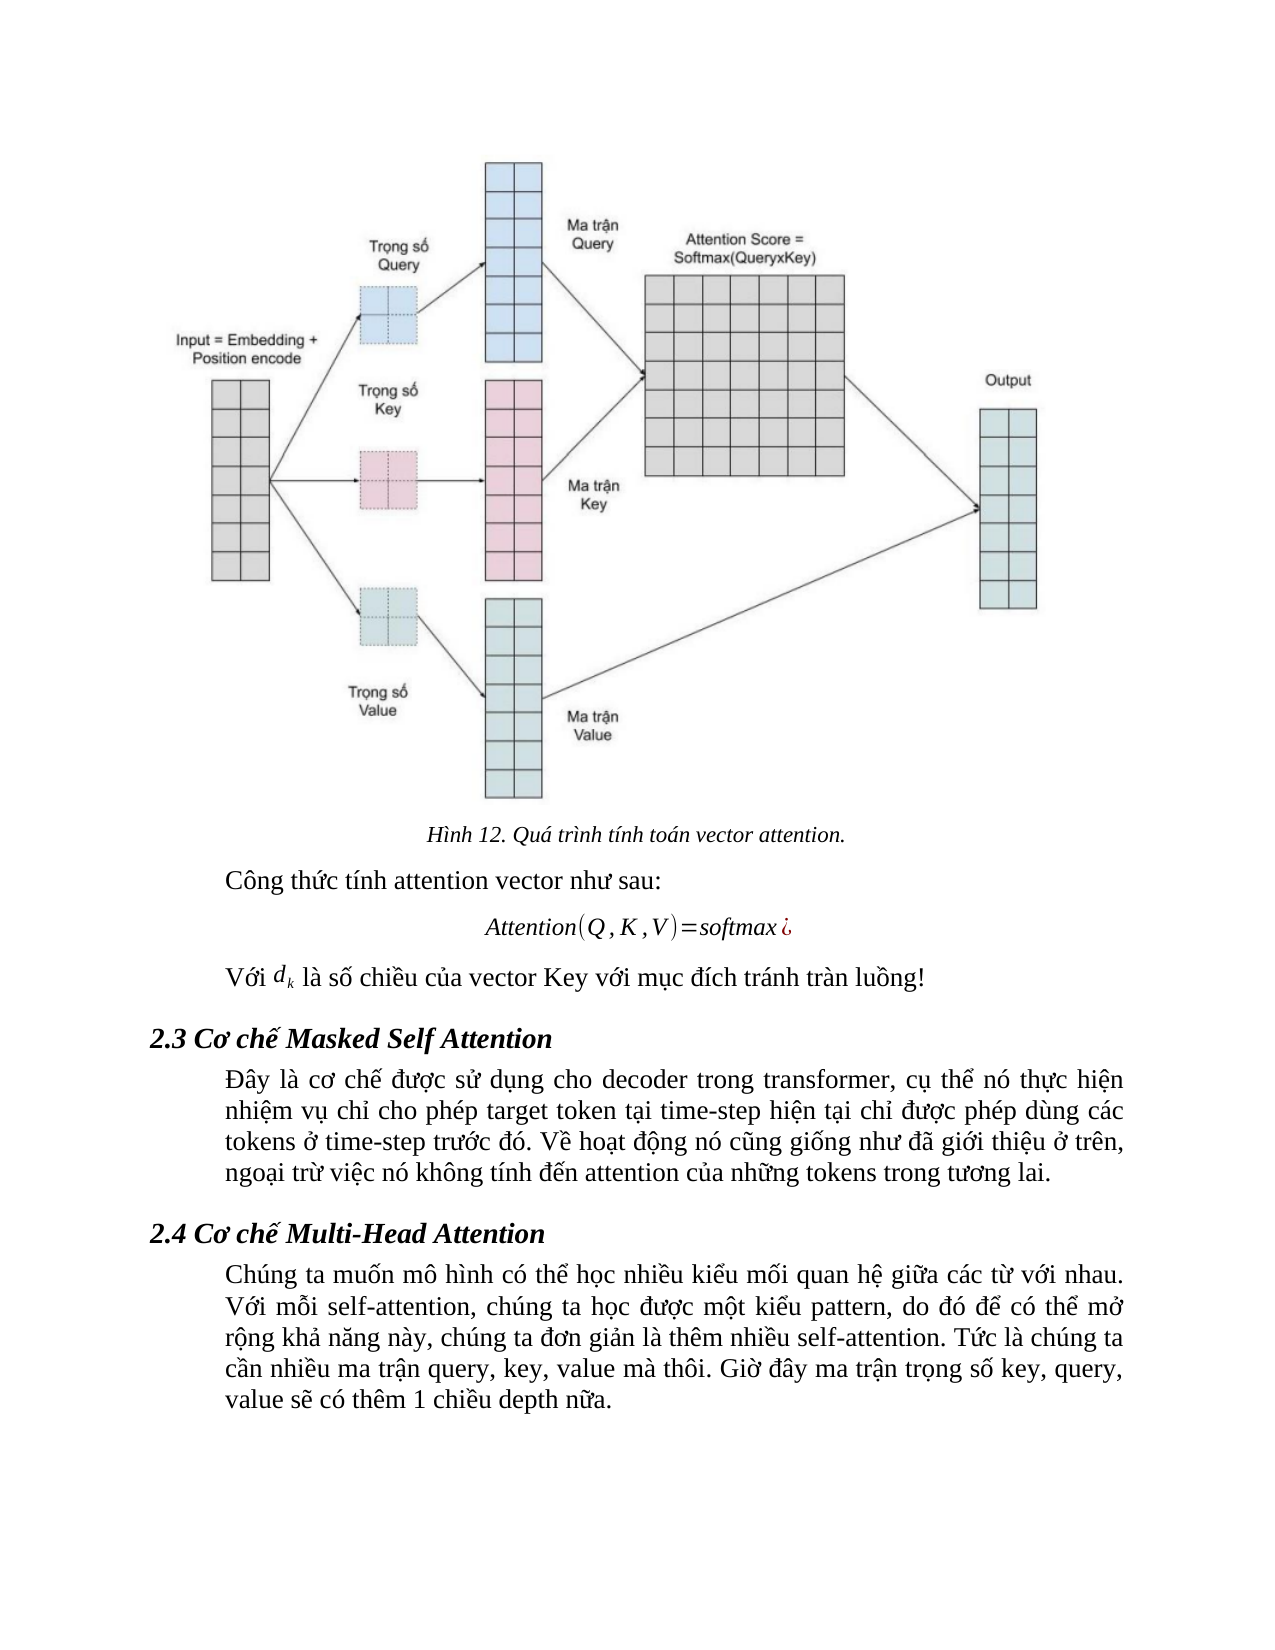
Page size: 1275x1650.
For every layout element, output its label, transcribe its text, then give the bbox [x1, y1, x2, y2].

text Đây là cơ chế được sử dụng cho decoder trong transformer, cụ thể nó thực hiện nhiệm vụ chỉ cho phép target token tại time-step hiện tại chỉ được phép dùng các tokens ở time-step trước đó. Về hoạt động nó cũng giống như đã giới thiệu ở trên, ngoại trừ việc nó không tính đến attention của những tokens trong tương lai. [225, 1063, 1125, 1187]
picture [150, 150, 1125, 805]
text Hình 12. Quá trình tính toán vector attention. [150, 821, 1125, 847]
subtitle 2.3 Cơ chế Masked Self Attention [150, 1021, 1125, 1054]
text Với là số chiều của vector Key với mục đích tránh tràn luồng! [225, 961, 1125, 992]
text Công thức tính attention vector như sau: [225, 864, 1125, 895]
subtitle 2.4 Cơ chế Multi-Head Attention [150, 1217, 1125, 1250]
text Chúng ta muốn mô hình có thể học nhiều kiểu mối quan hệ giữa các từ với nhau. Với mỗi self-attention, chúng ta học được một kiểu pattern, do đó để có thể mở rộng khả năng này, chúng ta đơn giản là thêm nhiều self-attention. Tức là chúng ta cần nhiều ma trận query, key, value mà thôi. Giờ đây ma trận trọng số key, query, value sẽ có thêm 1 chiều depth nữa. [225, 1258, 1125, 1414]
